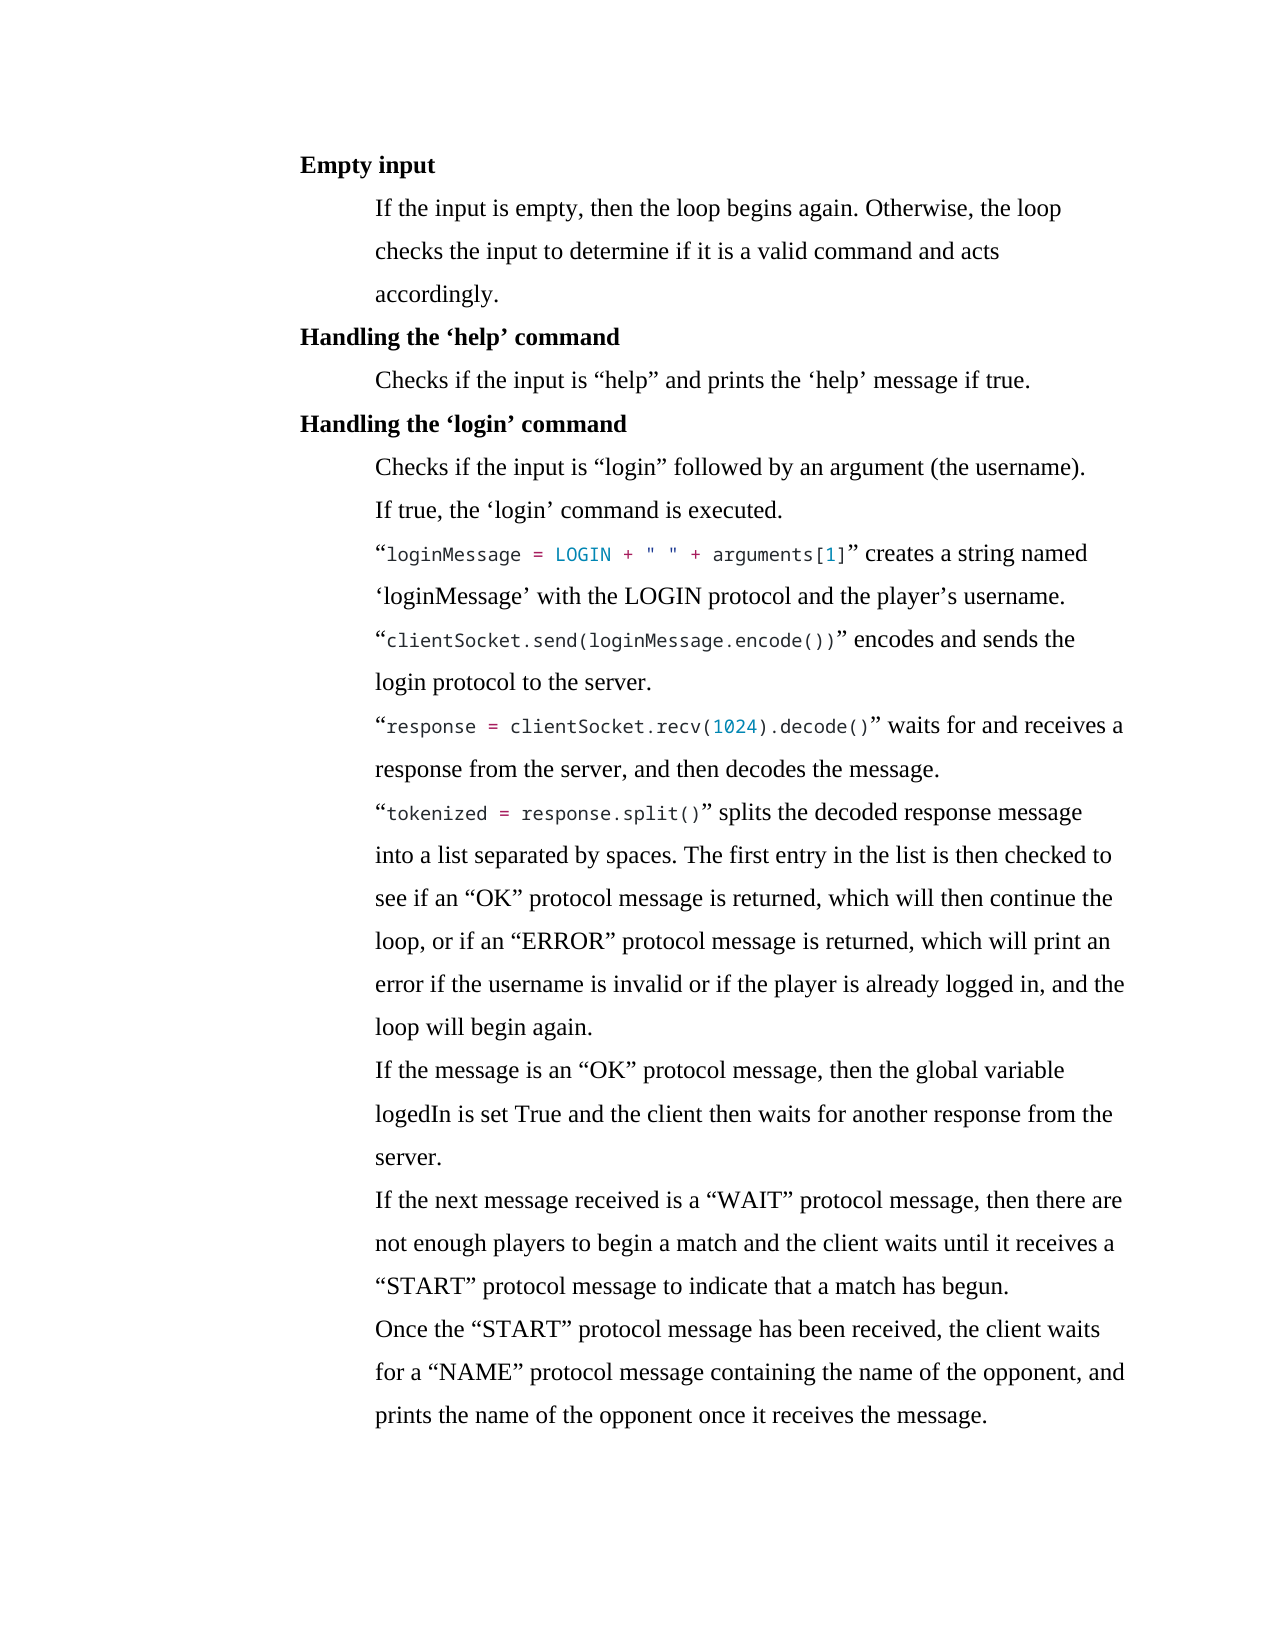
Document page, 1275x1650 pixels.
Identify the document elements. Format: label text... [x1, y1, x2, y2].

text If the next message received is a “WAIT” protocol message, then there are not enough players to begin a match and the client waits until it receives a “START” protocol message to indicate that a match has begun. [225, 1185, 1125, 1300]
text Checks if the input is “help” and prints the ‘help’ message if true. [375, 366, 1125, 394]
text If the input is empty, then the loop begins again. Otherwise, the loop checks the input to determine if it is a valid command and acts accordingly. [375, 193, 1125, 308]
text Handling the ‘help’ command [300, 322, 1125, 351]
text Empty input [300, 150, 1125, 179]
text If the message is an “OK” protocol message, then the global variable logedIn is set True and the client then waits for another response from the server. [225, 1056, 1125, 1171]
text “tokenized = response.split()” splits the decoded response message into a list separated by spaces. The first entry in the list is then checked to see if an “OK” protocol message is returned, which will then continue the loop, or if an “ERROR” protocol message is returned, which will print an error if the username is invalid or if the player is already logged in, and the loop will begin again. [225, 797, 1125, 1041]
text Checks if the input is “login” followed by an argument (the username). [375, 452, 1125, 481]
text “loginMessage = LOGIN + " " + arguments[1]” creates a string named ‘loginMessage’ with the LOGIN protocol and the player’s username. [225, 538, 1125, 610]
text “clientSocket.send(loginMessage.encode())” encodes and sends the login protocol to the server. [225, 624, 1125, 696]
text Handling the ‘login’ command [225, 409, 1125, 437]
text “response = clientSocket.recv(1024).decode()” waits for and receives a response from the server, and then decodes the message. [225, 711, 1125, 782]
text If true, the ‘login’ command is executed. [225, 495, 1125, 524]
text Once the “START” protocol message has been received, the client waits for a “NAME” protocol message containing the name of the opponent, and prints the name of the opponent once it receives the message. [225, 1314, 1125, 1429]
